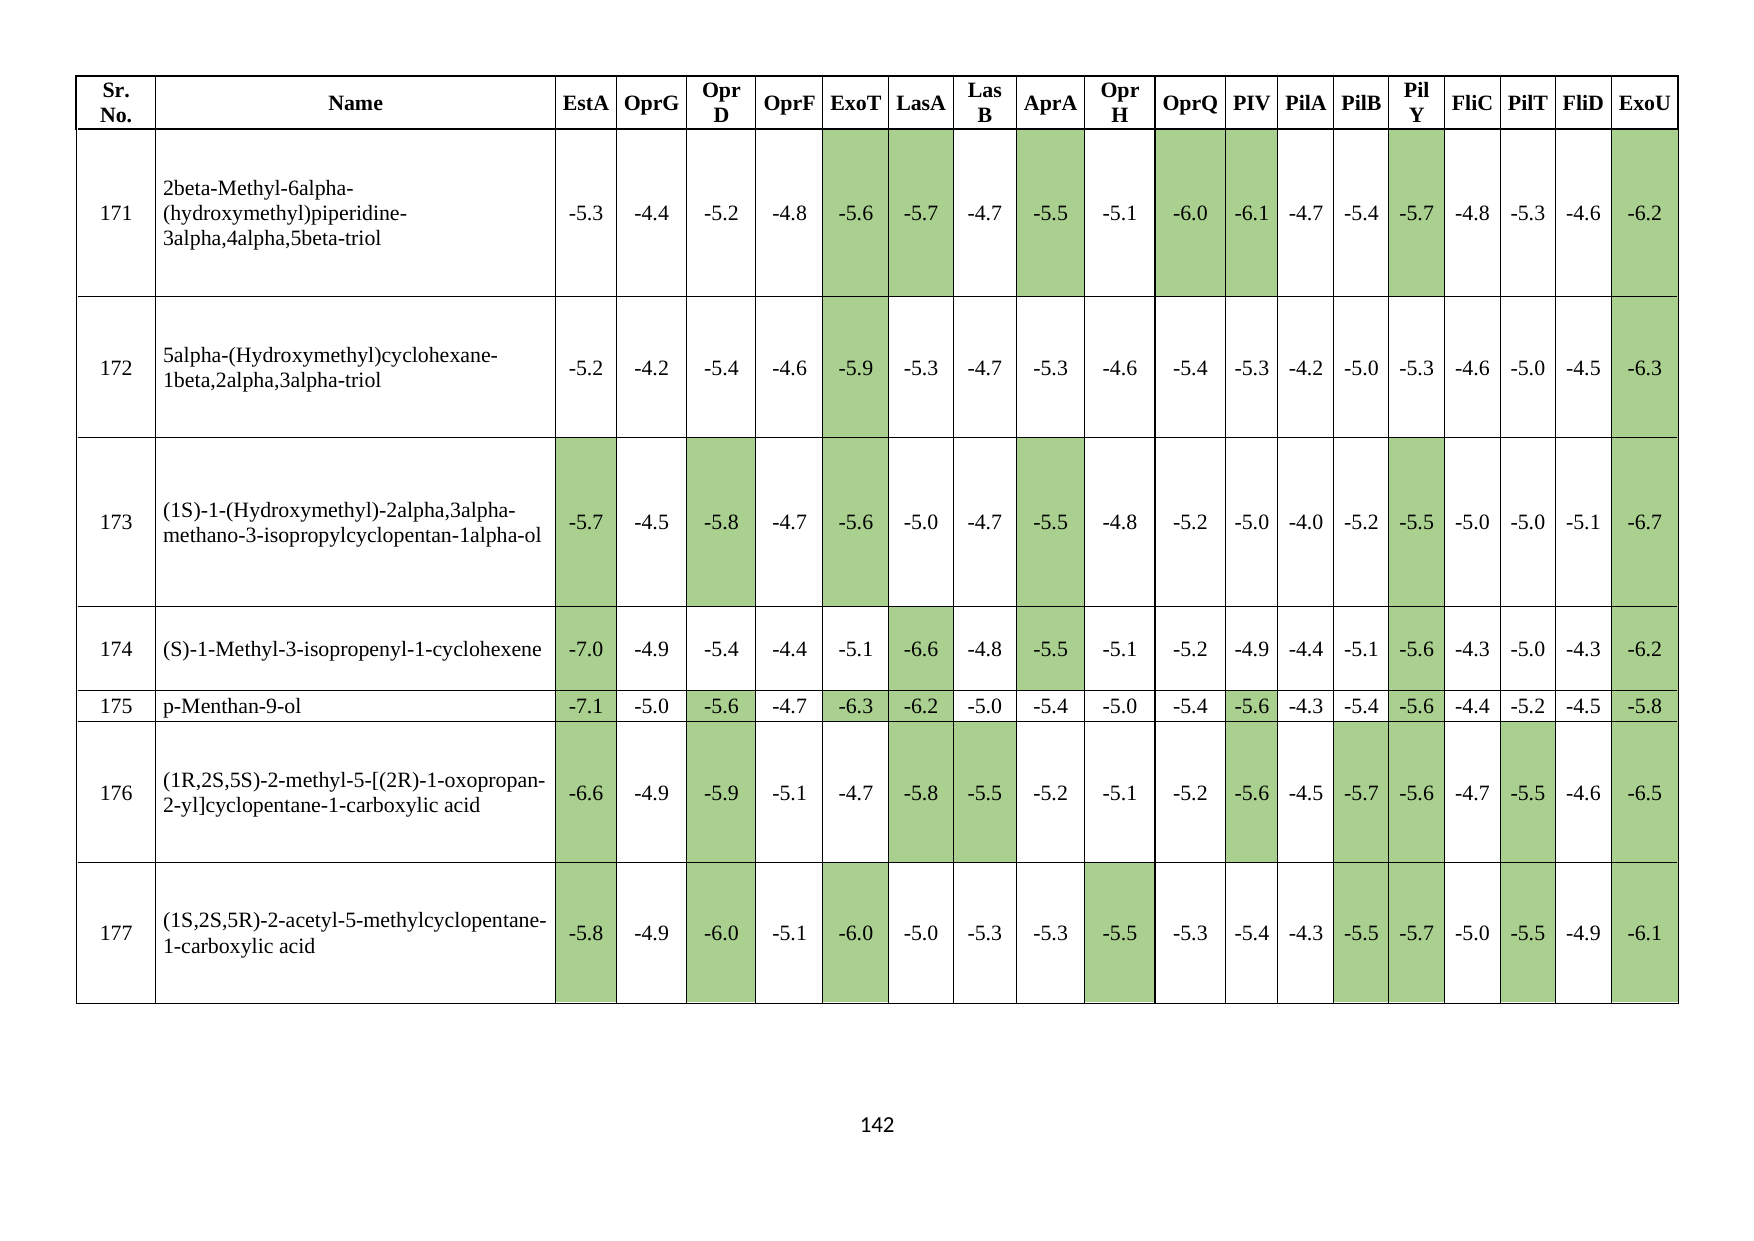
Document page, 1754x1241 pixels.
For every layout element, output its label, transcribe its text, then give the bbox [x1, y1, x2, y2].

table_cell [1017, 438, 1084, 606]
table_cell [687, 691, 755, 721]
table_header FliC [1445, 77, 1500, 127]
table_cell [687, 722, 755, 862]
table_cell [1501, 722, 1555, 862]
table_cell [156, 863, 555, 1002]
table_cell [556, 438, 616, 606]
table_header ExoU [1612, 77, 1677, 127]
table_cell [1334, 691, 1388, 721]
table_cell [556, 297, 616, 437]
table_header Sr. No. [77, 77, 155, 127]
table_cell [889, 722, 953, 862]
table_header FliD [1556, 77, 1611, 127]
table_header AprA [1017, 77, 1084, 127]
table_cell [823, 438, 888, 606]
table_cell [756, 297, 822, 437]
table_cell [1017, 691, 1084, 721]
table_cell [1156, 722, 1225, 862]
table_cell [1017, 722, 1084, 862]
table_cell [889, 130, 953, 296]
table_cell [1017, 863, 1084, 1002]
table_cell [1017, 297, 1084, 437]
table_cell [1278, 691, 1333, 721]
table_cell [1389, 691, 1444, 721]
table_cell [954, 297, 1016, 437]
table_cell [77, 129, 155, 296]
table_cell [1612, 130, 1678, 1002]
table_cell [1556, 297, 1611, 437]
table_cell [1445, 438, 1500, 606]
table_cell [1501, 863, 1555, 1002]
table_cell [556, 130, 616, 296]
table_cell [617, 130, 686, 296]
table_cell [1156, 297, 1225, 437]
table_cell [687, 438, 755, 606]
table_header PilT [1501, 77, 1555, 127]
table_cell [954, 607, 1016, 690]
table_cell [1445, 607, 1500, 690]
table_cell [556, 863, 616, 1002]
table_header PIV [1226, 77, 1277, 127]
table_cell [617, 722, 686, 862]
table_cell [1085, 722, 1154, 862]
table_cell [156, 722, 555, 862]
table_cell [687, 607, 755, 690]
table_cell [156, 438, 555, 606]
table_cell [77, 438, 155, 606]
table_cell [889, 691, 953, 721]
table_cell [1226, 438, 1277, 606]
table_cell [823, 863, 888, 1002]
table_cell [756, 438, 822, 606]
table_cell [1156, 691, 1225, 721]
table_header OprF [756, 77, 822, 127]
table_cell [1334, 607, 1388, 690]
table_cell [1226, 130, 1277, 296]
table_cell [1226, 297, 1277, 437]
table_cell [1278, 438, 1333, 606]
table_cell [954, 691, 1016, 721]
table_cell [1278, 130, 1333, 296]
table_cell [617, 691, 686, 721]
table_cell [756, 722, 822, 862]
table_header PilB [1334, 77, 1388, 127]
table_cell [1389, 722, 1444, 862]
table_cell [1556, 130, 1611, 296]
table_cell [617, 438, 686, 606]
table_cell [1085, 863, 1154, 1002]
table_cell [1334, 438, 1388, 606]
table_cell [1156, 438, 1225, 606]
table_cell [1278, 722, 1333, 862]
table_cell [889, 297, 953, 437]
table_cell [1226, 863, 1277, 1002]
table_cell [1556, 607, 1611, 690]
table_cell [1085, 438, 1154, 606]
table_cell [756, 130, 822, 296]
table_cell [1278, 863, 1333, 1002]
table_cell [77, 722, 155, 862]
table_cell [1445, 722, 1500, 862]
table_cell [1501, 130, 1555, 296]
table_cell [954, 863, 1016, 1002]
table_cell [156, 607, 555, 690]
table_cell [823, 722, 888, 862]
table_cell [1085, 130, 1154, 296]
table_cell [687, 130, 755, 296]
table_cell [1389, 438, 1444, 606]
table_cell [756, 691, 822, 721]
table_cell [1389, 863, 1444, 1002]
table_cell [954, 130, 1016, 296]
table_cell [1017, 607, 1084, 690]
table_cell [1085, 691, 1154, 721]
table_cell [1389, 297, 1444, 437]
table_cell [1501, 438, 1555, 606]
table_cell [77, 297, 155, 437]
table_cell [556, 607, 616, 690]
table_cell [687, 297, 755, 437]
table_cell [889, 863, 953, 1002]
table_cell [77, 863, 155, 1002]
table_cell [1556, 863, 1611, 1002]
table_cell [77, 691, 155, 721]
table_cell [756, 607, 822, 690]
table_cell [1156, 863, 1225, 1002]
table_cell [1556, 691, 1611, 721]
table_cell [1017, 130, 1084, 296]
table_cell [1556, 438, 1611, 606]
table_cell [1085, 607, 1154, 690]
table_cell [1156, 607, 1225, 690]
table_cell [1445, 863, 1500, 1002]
table_header LasB [954, 77, 1016, 127]
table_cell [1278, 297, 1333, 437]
table_header PilA [1278, 77, 1333, 127]
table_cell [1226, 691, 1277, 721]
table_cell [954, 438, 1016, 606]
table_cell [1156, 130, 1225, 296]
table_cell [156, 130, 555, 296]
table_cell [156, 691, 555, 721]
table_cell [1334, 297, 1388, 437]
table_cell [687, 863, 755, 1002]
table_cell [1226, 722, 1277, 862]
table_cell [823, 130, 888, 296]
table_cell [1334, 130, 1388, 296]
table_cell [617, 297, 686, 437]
table_header OprQ [1156, 77, 1225, 127]
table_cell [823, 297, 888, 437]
table_header PilY [1389, 77, 1444, 127]
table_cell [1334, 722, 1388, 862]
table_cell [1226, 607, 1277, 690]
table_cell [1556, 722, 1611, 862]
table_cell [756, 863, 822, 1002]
table_header Name [156, 77, 555, 127]
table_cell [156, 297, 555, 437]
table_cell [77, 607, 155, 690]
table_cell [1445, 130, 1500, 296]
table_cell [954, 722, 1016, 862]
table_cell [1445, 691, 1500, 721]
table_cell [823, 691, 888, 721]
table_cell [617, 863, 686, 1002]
table_header OprH [1085, 77, 1154, 127]
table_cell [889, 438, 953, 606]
table_header ExoT [823, 77, 888, 127]
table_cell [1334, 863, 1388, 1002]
table_header EstA [556, 77, 616, 127]
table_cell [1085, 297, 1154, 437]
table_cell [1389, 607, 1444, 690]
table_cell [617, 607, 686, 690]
table_header LasA [889, 77, 953, 127]
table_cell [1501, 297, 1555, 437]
table_header OprD [687, 77, 755, 127]
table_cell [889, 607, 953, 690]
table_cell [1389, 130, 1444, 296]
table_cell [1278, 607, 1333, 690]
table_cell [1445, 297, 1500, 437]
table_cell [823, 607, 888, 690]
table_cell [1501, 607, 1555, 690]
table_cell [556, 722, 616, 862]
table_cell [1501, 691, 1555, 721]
table_header OprG [617, 77, 686, 127]
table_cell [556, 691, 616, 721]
